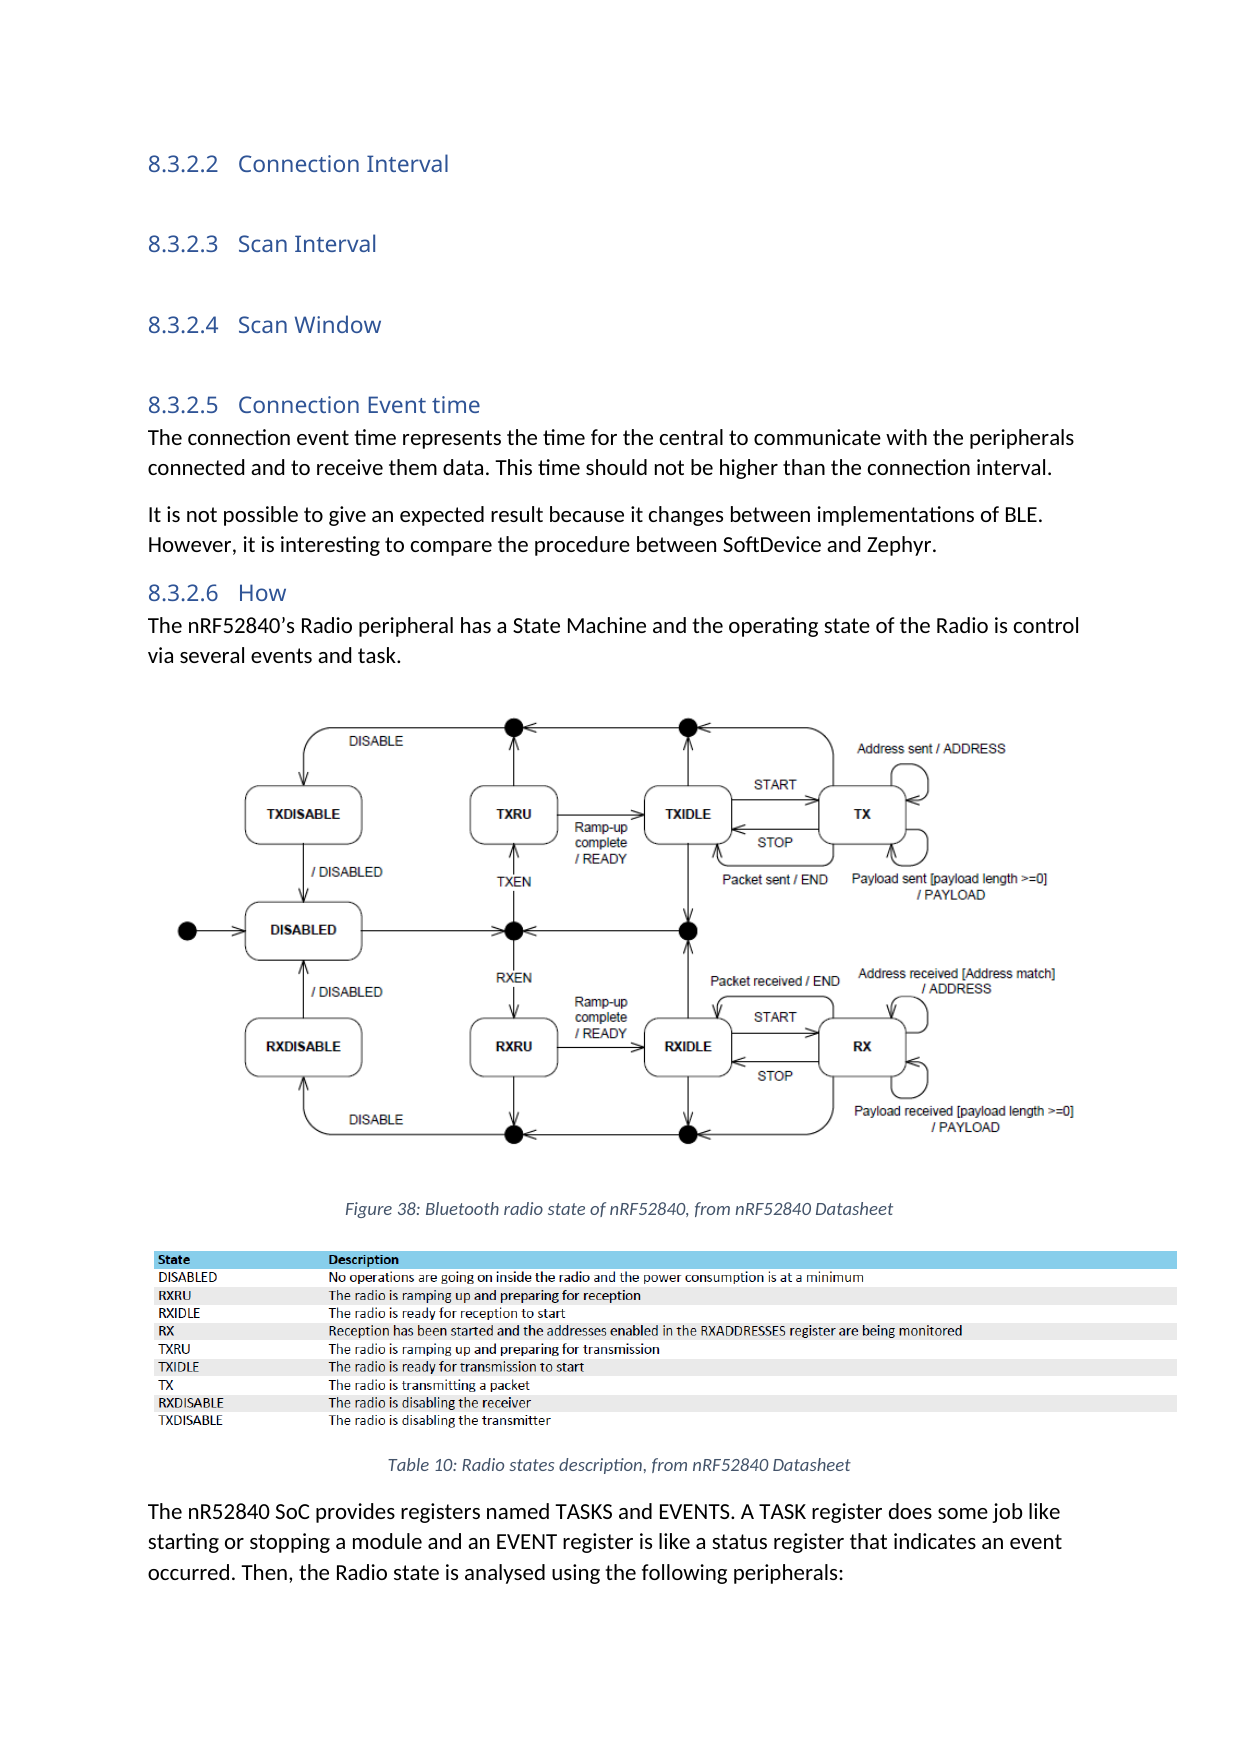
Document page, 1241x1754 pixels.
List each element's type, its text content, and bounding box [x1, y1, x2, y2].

subtitle Scan Window [148, 309, 1093, 340]
picture [147, 1240, 1185, 1435]
subtitle How [148, 577, 1093, 609]
text The nRF52840’s Radio peripheral has a State Machine and the operating state of the Radio is control via several events and task. [148, 611, 1093, 669]
text Figure 38: Bluetooth radio state of nRF52840, from nRF52840 Datasheet [148, 1197, 1093, 1220]
subtitle Connection Interval [148, 148, 1093, 179]
subtitle Scan Interval [148, 228, 1093, 259]
subtitle Connection Event time [148, 389, 1093, 421]
picture [147, 688, 1105, 1179]
text The connection event time represents the time for the central to communicate with the peripherals connected and to receive them data. This time should not be higher than the connection interval. [148, 423, 1093, 481]
text Table 10: Radio states description, from nRF52840 Datasheet [148, 1453, 1093, 1476]
text It is not possible to give an expected result because it changes between implementations of BLE. However, it is interesting to compare the procedure between SoftDevice and Zephyr. [148, 500, 1093, 558]
text The nR52840 SoC provides registers named TASKS and EVENTS. A TASK register does some job like starting or stopping a module and an EVENT register is like a status register that indicates an event occurred. Then, the Radio state is analysed using the following peripherals: [148, 1497, 1093, 1586]
